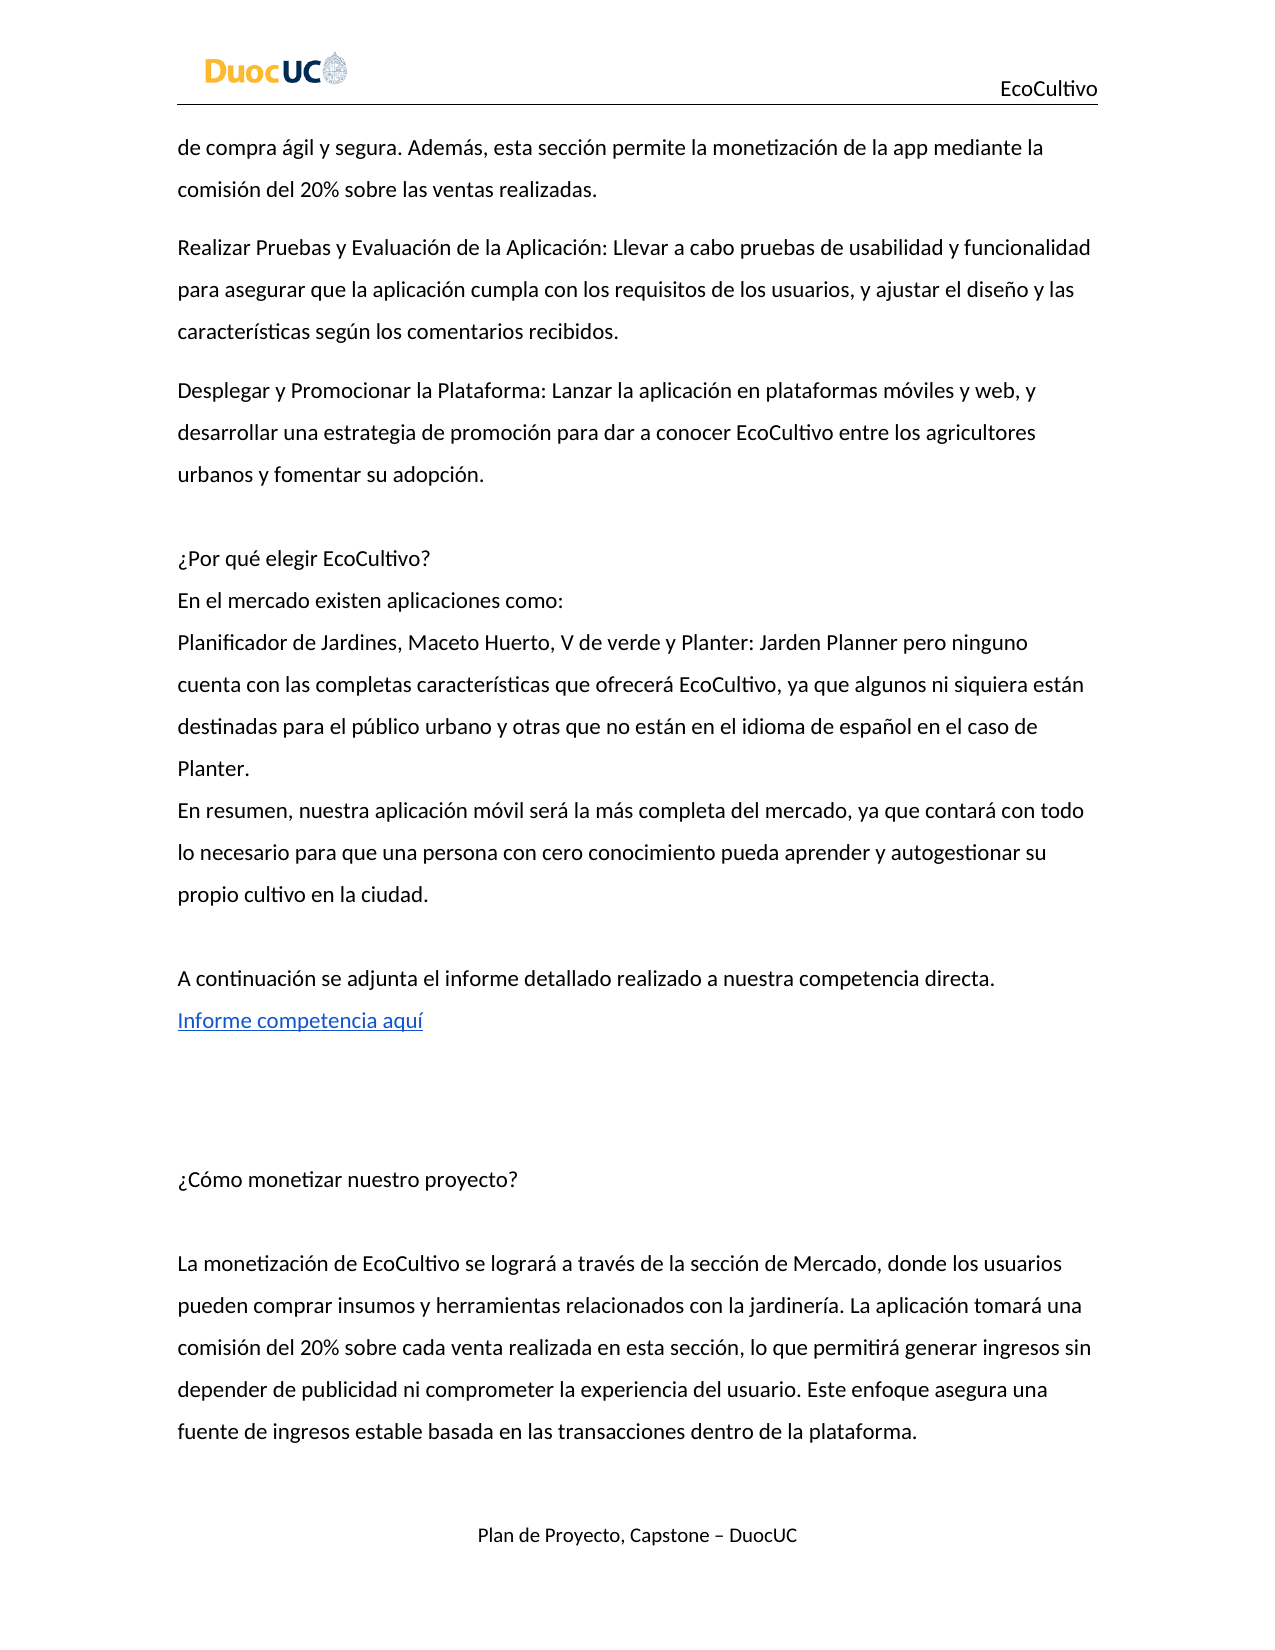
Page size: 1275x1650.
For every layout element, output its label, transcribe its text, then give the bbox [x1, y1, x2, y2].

picture [198, 48, 352, 87]
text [177, 133, 1098, 203]
text Desplegar y Promocionar la Plataforma: Lanzar la aplicación en plataformas móviles y web, y desarrollar una estrategia de promoción para dar a conocer EcoCultivo entre los agricultores urbanos y fomentar su adopción. ¿Por qué elegir EcoCultivo? En el mercado existen aplicaciones como: Planificador de Jardines, Maceto Huerto, V de verde y Planter: Jarden Planner pero ninguno cuenta con las completas características que ofrecerá EcoCultivo, ya que algunos ni siquiera están destinadas para el público urbano y otras que no están en el idioma de español en el caso de Planter. En resumen, nuestra aplicación móvil será la más completa del mercado, ya que contará con todo lo necesario para que una persona con cero conocimiento pueda aprender y autogestionar su propio cultivo en la ciudad. A continuación se adjunta el informe detallado realizado a nuestra competencia directa. Informe competencia aquí [177, 376, 1098, 1034]
text ¿Cómo monetizar nuestro proyecto? La monetización de EcoCultivo se logrará a través de la sección de Mercado, donde los usuarios pueden comprar insumos y herramientas relacionados con la jardinería. La aplicación tomará una comisión del 20% sobre cada venta realizada en esta sección, lo que permitirá generar ingresos sin depender de publicidad ni comprometer la experiencia del usuario. Este enfoque asegura una fuente de ingresos estable basada en las transacciones dentro de la plataforma. [177, 1165, 1098, 1445]
text Realizar Pruebas y Evaluación de la Aplicación: Llevar a cabo pruebas de usabilidad y funcionalidad para asegurar que la aplicación cumpla con los requisitos de los usuarios, y ajustar el diseño y las características según los comentarios recibidos. [177, 233, 1098, 346]
